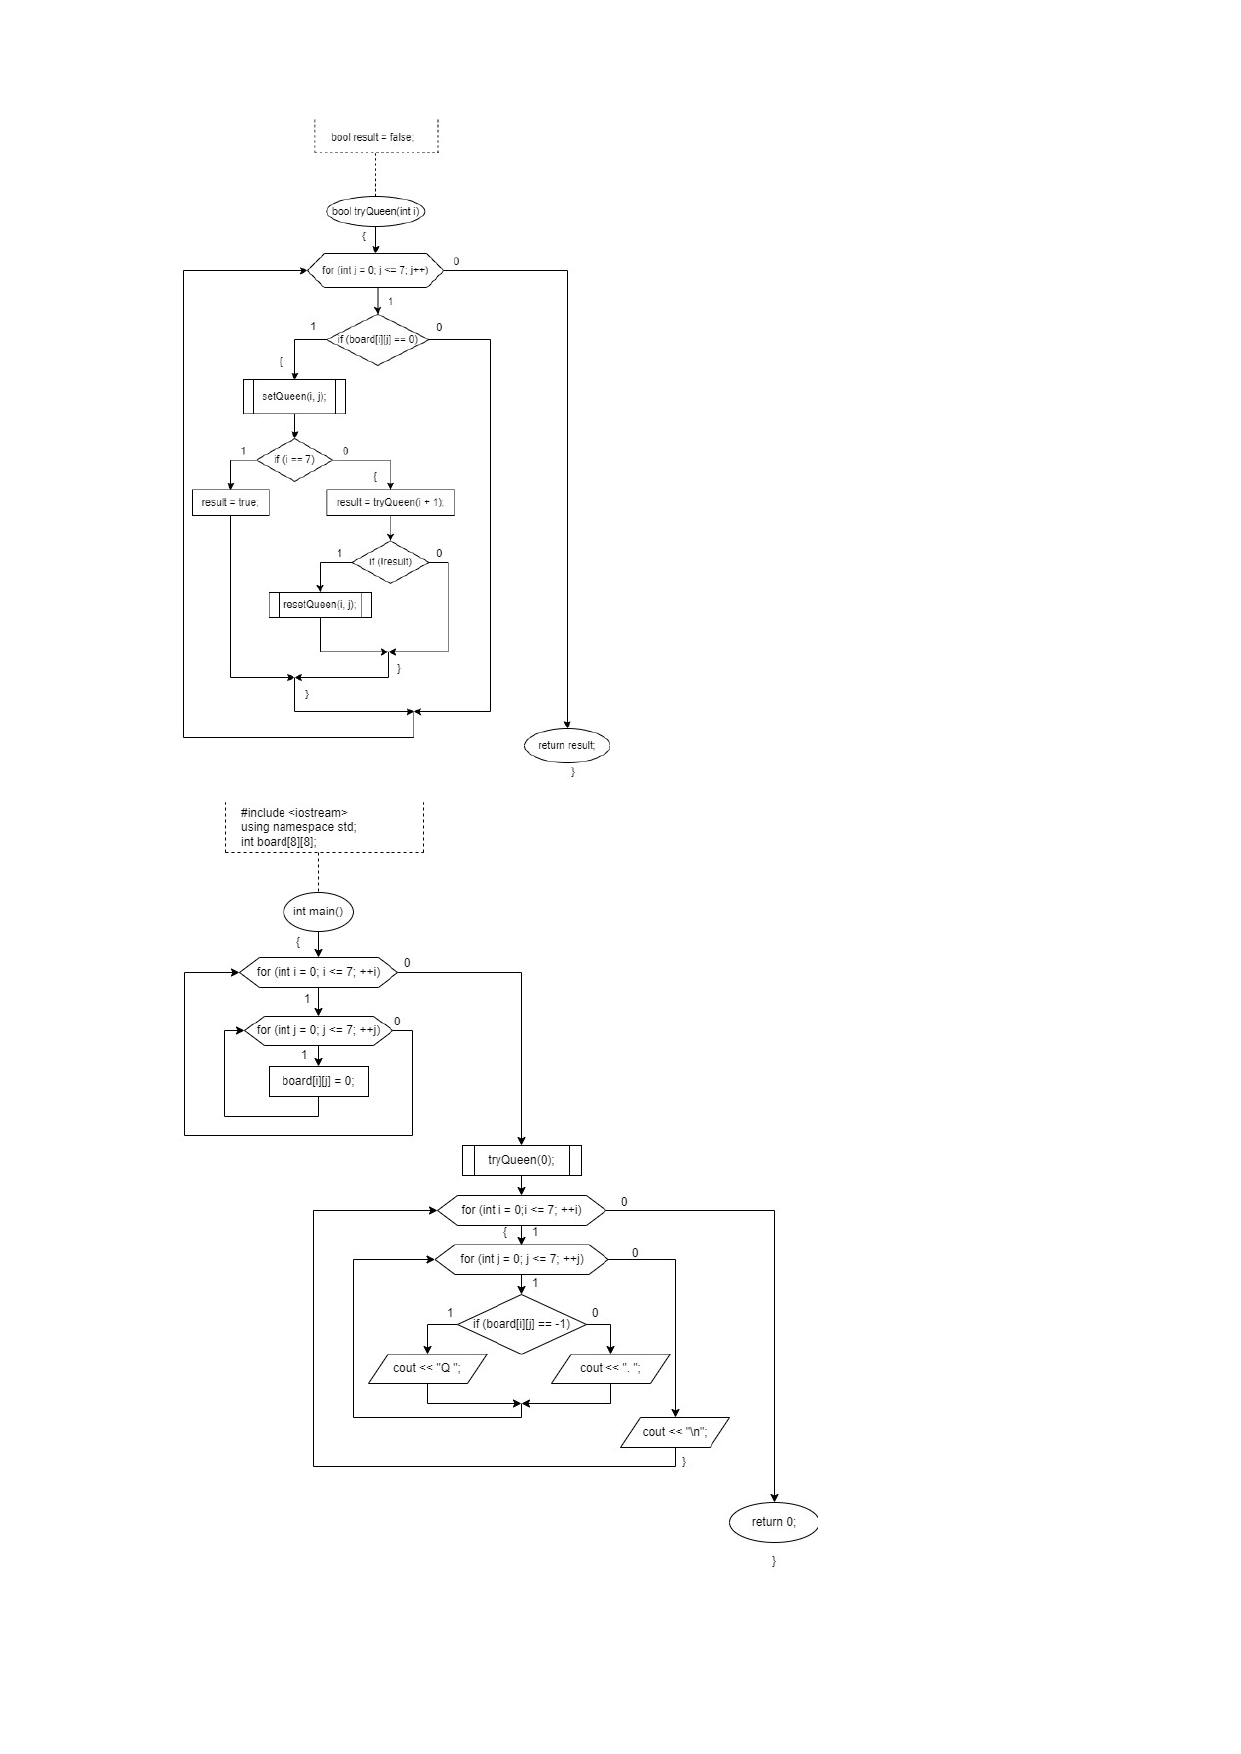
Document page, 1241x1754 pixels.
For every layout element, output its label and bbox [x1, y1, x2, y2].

picture [177, 118, 610, 785]
picture [177, 802, 818, 1576]
